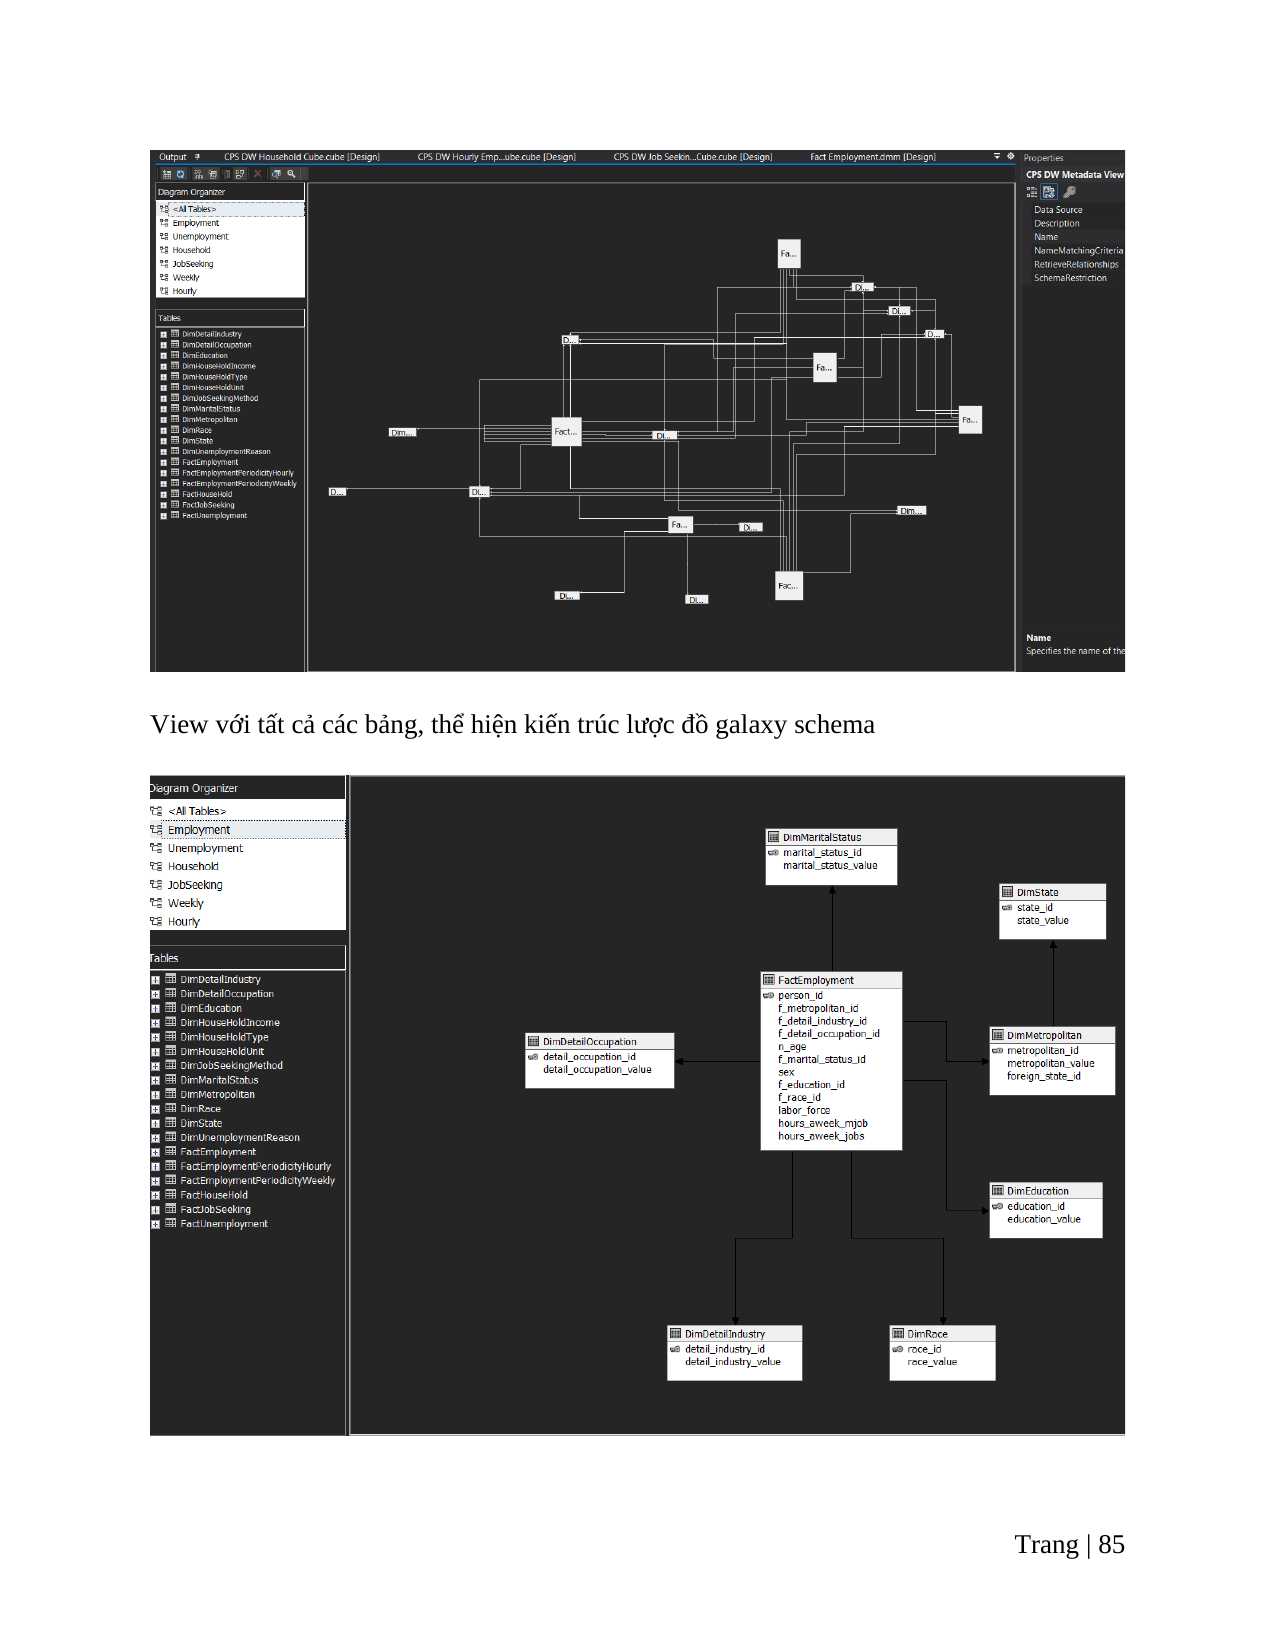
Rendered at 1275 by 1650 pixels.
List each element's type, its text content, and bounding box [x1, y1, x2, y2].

text View với tất cả các bảng, thể hiện kiến trúc lược đồ galaxy schema [150, 708, 1125, 739]
picture [150, 150, 1125, 672]
picture [150, 775, 1125, 1436]
